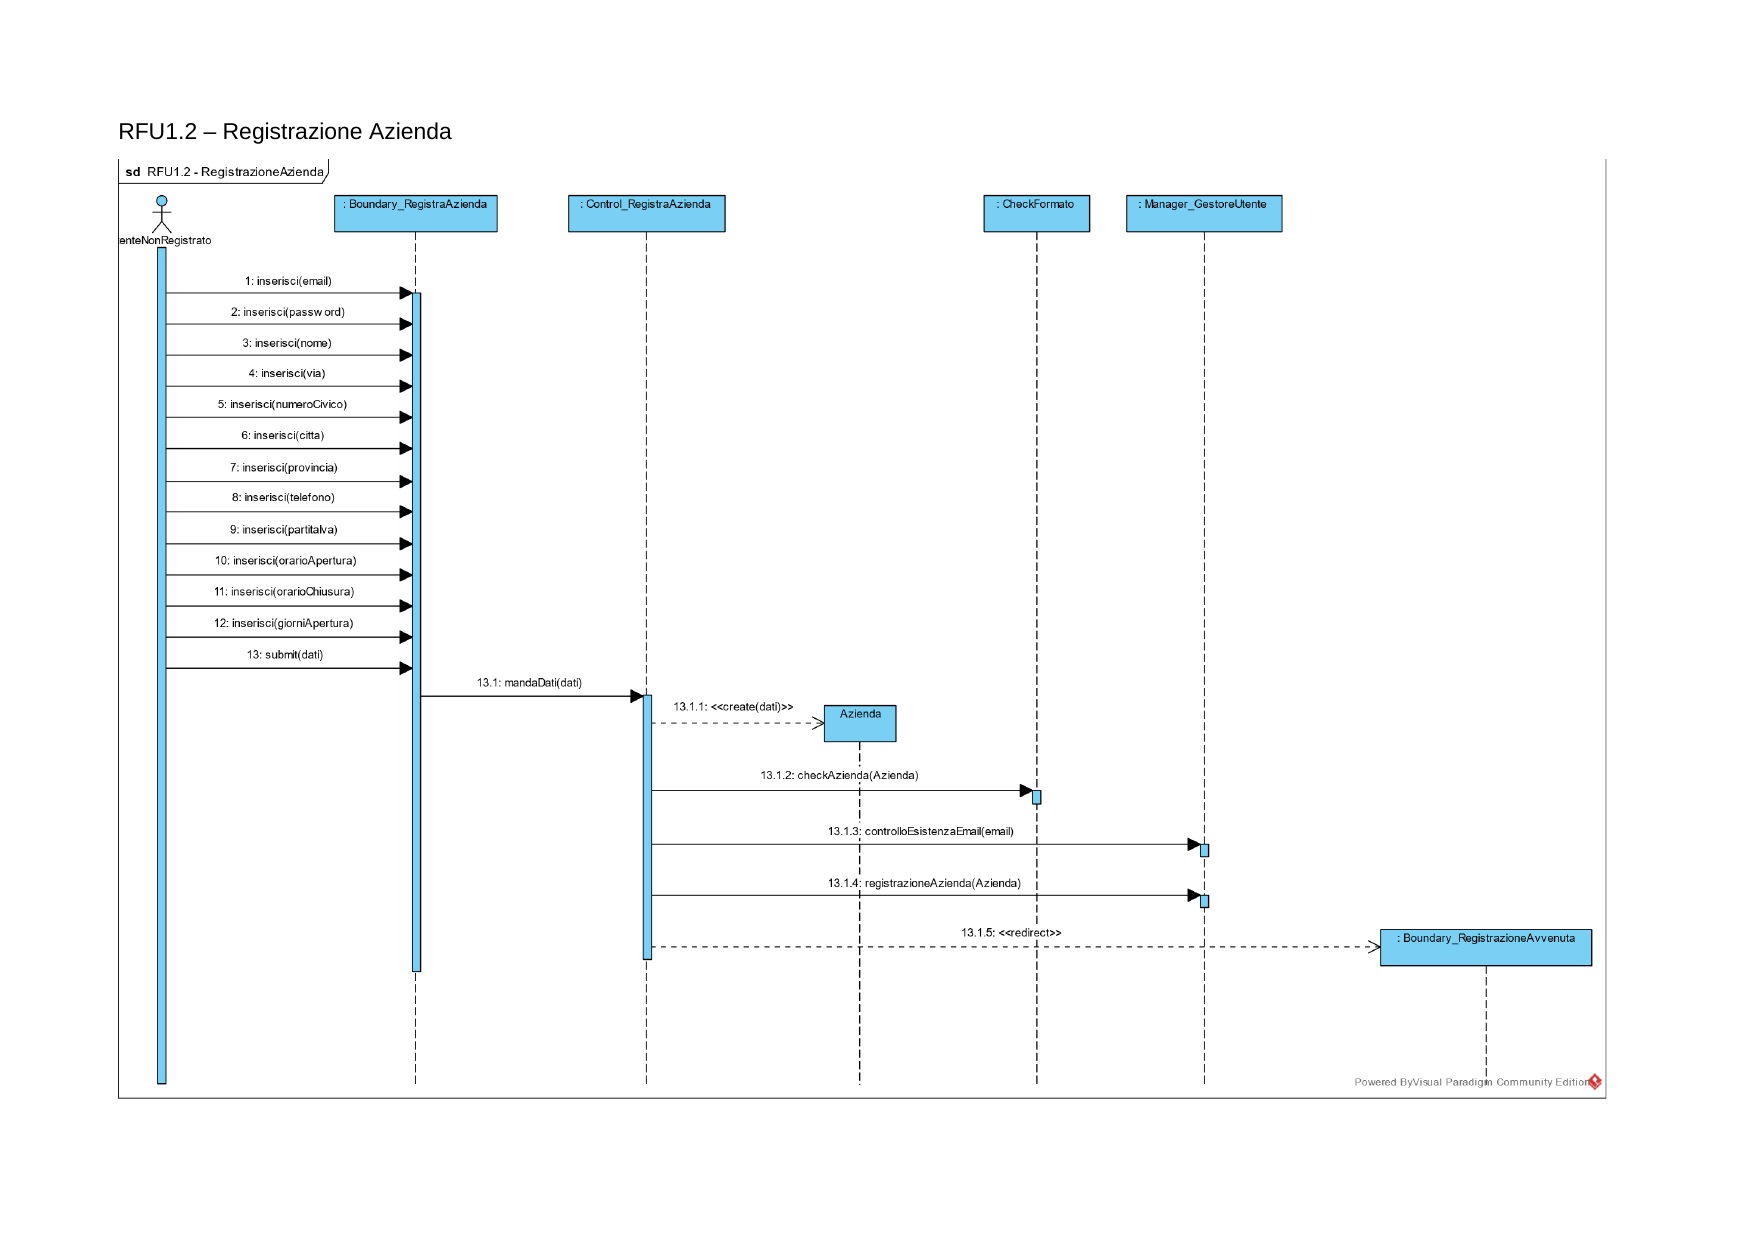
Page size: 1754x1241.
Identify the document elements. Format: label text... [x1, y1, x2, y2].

picture [118, 159, 1607, 1099]
text RFU1.2 – Registrazione Azienda [118, 118, 1606, 144]
